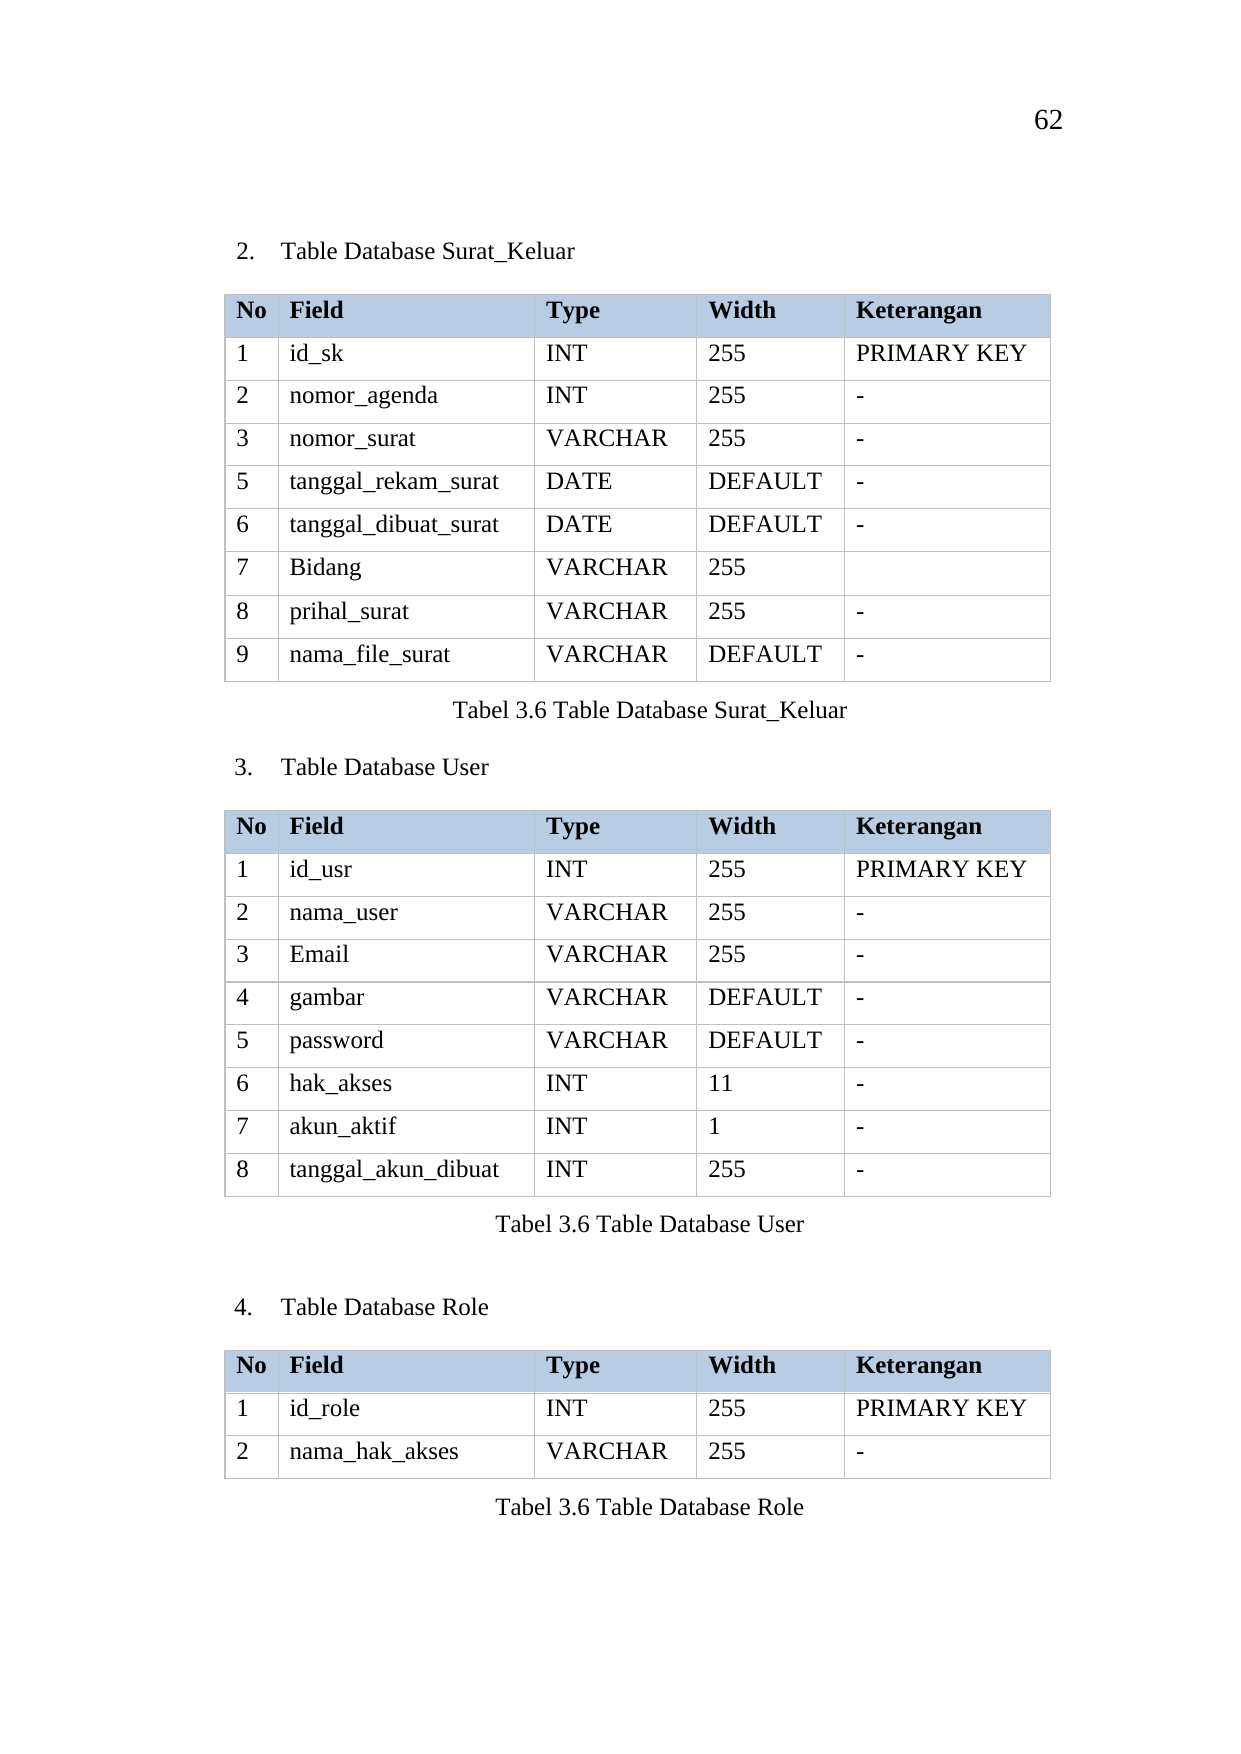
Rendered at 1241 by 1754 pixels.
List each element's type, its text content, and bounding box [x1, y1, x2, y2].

table_cell INT [535, 1068, 696, 1110]
table_cell hak_akses [279, 1068, 534, 1110]
list Table Database Role [234, 1292, 1063, 1321]
table_cell DEFAULT [697, 1025, 844, 1067]
table_cell DEFAULT [697, 466, 844, 508]
table_cell DATE [535, 466, 696, 508]
table_cell - [845, 1068, 1050, 1110]
table_cell PRIMARY KEY [845, 1394, 1050, 1435]
table_cell INT [535, 1154, 696, 1196]
table_cell gambar [279, 983, 534, 1024]
table_header Width [697, 295, 844, 337]
table_cell 3 [226, 940, 278, 981]
table_cell 7 [226, 552, 278, 595]
table_header Field [279, 811, 534, 853]
table_cell - [845, 1111, 1050, 1153]
table_cell 5 [226, 466, 278, 508]
table_cell password [279, 1025, 534, 1067]
table_header Width [697, 1351, 844, 1392]
table_cell 255 [697, 940, 844, 981]
table_cell tanggal_rekam_surat [279, 466, 534, 508]
table_cell INT [535, 1111, 696, 1153]
table_header Type [535, 295, 696, 337]
table_cell - [845, 1436, 1050, 1478]
table_cell 255 [697, 897, 844, 938]
table_cell VARCHAR [535, 897, 696, 938]
table_cell 1 [697, 1111, 844, 1153]
table_cell nomor_surat [279, 424, 534, 465]
table_cell VARCHAR [535, 639, 696, 681]
table_cell 5 [226, 1025, 278, 1067]
table_cell id_role [279, 1394, 534, 1435]
table_cell PRIMARY KEY [845, 338, 1050, 379]
table_cell 3 [226, 424, 278, 465]
table_cell - [845, 466, 1050, 508]
table_header Width [697, 811, 844, 853]
table_cell - [845, 596, 1050, 638]
table_cell - [845, 424, 1050, 465]
table_cell - [845, 381, 1050, 422]
table_cell Email [279, 940, 534, 981]
table_cell 255 [697, 381, 844, 422]
table_cell 255 [697, 1154, 844, 1196]
table_cell [845, 552, 1050, 595]
table_cell VARCHAR [535, 983, 696, 1024]
table_cell 255 [697, 854, 844, 896]
table_cell 2 [226, 1436, 278, 1478]
table_cell id_sk [279, 338, 534, 379]
table_cell - [845, 639, 1050, 681]
table_cell - [845, 1154, 1050, 1196]
table_cell 255 [697, 596, 844, 638]
table_header No [226, 1351, 278, 1392]
text Tabel 3.6 Table Database Role [236, 1492, 1063, 1521]
table_cell 255 [697, 552, 844, 595]
table_cell VARCHAR [535, 552, 696, 595]
table_cell DEFAULT [697, 983, 844, 1024]
table_cell VARCHAR [535, 1436, 696, 1478]
table_cell nama_hak_akses [279, 1436, 534, 1478]
table_cell VARCHAR [535, 1025, 696, 1067]
table_cell - [845, 509, 1050, 551]
table_cell 4 [226, 983, 278, 1024]
table_cell DATE [535, 509, 696, 551]
table_cell nama_file_surat [279, 639, 534, 681]
table_cell - [845, 897, 1050, 938]
table_cell VARCHAR [535, 424, 696, 465]
table_cell nama_user [279, 897, 534, 938]
table_cell INT [535, 338, 696, 379]
table_cell 6 [226, 509, 278, 551]
table_cell VARCHAR [535, 940, 696, 981]
table_cell INT [535, 381, 696, 422]
table_cell 8 [226, 596, 278, 638]
table_cell 7 [226, 1111, 278, 1153]
table_cell 255 [697, 424, 844, 465]
table_cell 8 [226, 1154, 278, 1196]
table_cell nomor_agenda [279, 381, 534, 422]
table_cell 6 [226, 1068, 278, 1110]
table_header No [226, 811, 278, 853]
table_cell tanggal_akun_dibuat [279, 1154, 534, 1196]
table_cell 255 [697, 1436, 844, 1478]
table_cell PRIMARY KEY [845, 854, 1050, 896]
table_cell DEFAULT [697, 509, 844, 551]
table_cell 1 [226, 338, 278, 379]
table_header Field [279, 295, 534, 337]
text Tabel 3.6 Table Database User [236, 1209, 1063, 1238]
table_cell 2 [226, 897, 278, 938]
list Table Database User [234, 752, 1063, 781]
table_header Keterangan [845, 1351, 1050, 1392]
table_cell 255 [697, 338, 844, 379]
table_cell VARCHAR [535, 596, 696, 638]
table_header Field [279, 1351, 534, 1392]
table_cell DEFAULT [697, 639, 844, 681]
table_cell prihal_surat [279, 596, 534, 638]
table_header No [226, 295, 278, 337]
table_cell - [845, 940, 1050, 981]
text Tabel 3.6 Table Database Surat_Keluar [236, 695, 1063, 723]
table_header Type [535, 1351, 696, 1392]
table_header Keterangan [845, 811, 1050, 853]
table_cell - [845, 983, 1050, 1024]
table_cell - [845, 1025, 1050, 1067]
table_cell INT [535, 1394, 696, 1435]
table_cell tanggal_dibuat_surat [279, 509, 534, 551]
table_cell 9 [226, 639, 278, 681]
table_header Type [535, 811, 696, 853]
table_cell Bidang [279, 552, 534, 595]
table_cell INT [535, 854, 696, 896]
table_cell akun_aktif [279, 1111, 534, 1153]
table_cell 11 [697, 1068, 844, 1110]
table_cell id_usr [279, 854, 534, 896]
table_cell 1 [226, 854, 278, 896]
table_header Keterangan [845, 295, 1050, 337]
list Table Database Surat_Keluar [236, 236, 1063, 265]
table_cell 1 [226, 1394, 278, 1435]
table_cell 255 [697, 1394, 844, 1435]
table_cell 2 [226, 381, 278, 422]
